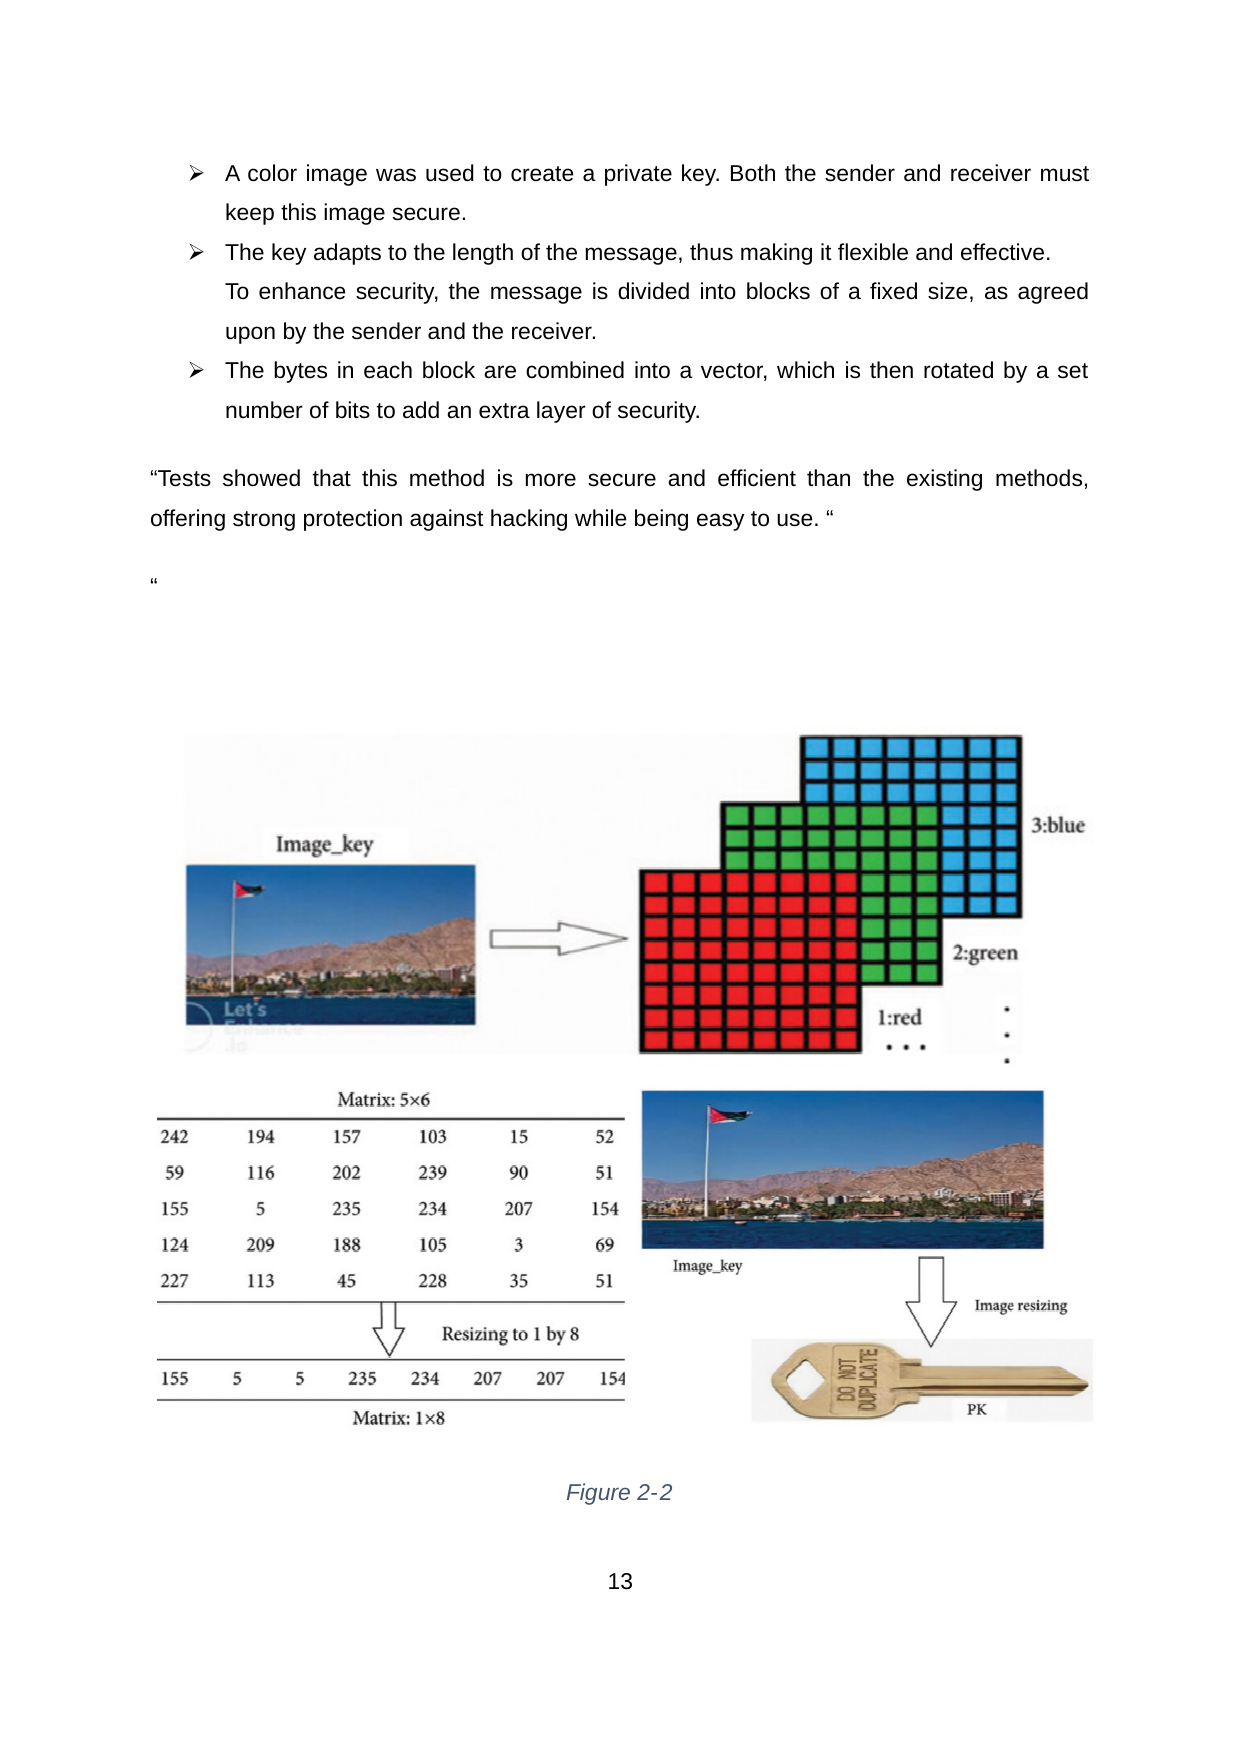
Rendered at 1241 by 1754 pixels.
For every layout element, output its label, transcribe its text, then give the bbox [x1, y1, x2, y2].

list A color image was used to create a private key. Both the sender and receiver must keep this image secure. [187, 160, 1090, 226]
text Figure 2-2 [150, 1479, 1090, 1505]
list The bytes in each block are combined into a vector, which is then rotated by a set number of bits to add an extra layer of security. [187, 357, 1090, 423]
picture [150, 710, 1106, 1437]
text “Tests showed that this method is more secure and efficient than the existing methods, offering strong protection against hacking while being easy to use. “ [150, 465, 1090, 531]
text “ [150, 573, 1090, 600]
list The key adapts to the length of the message, thus making it flexible and effective. To enhance security, the message is divided into blocks of a fixed size, as agreed upon by the sender and the receiver. [187, 239, 1090, 344]
